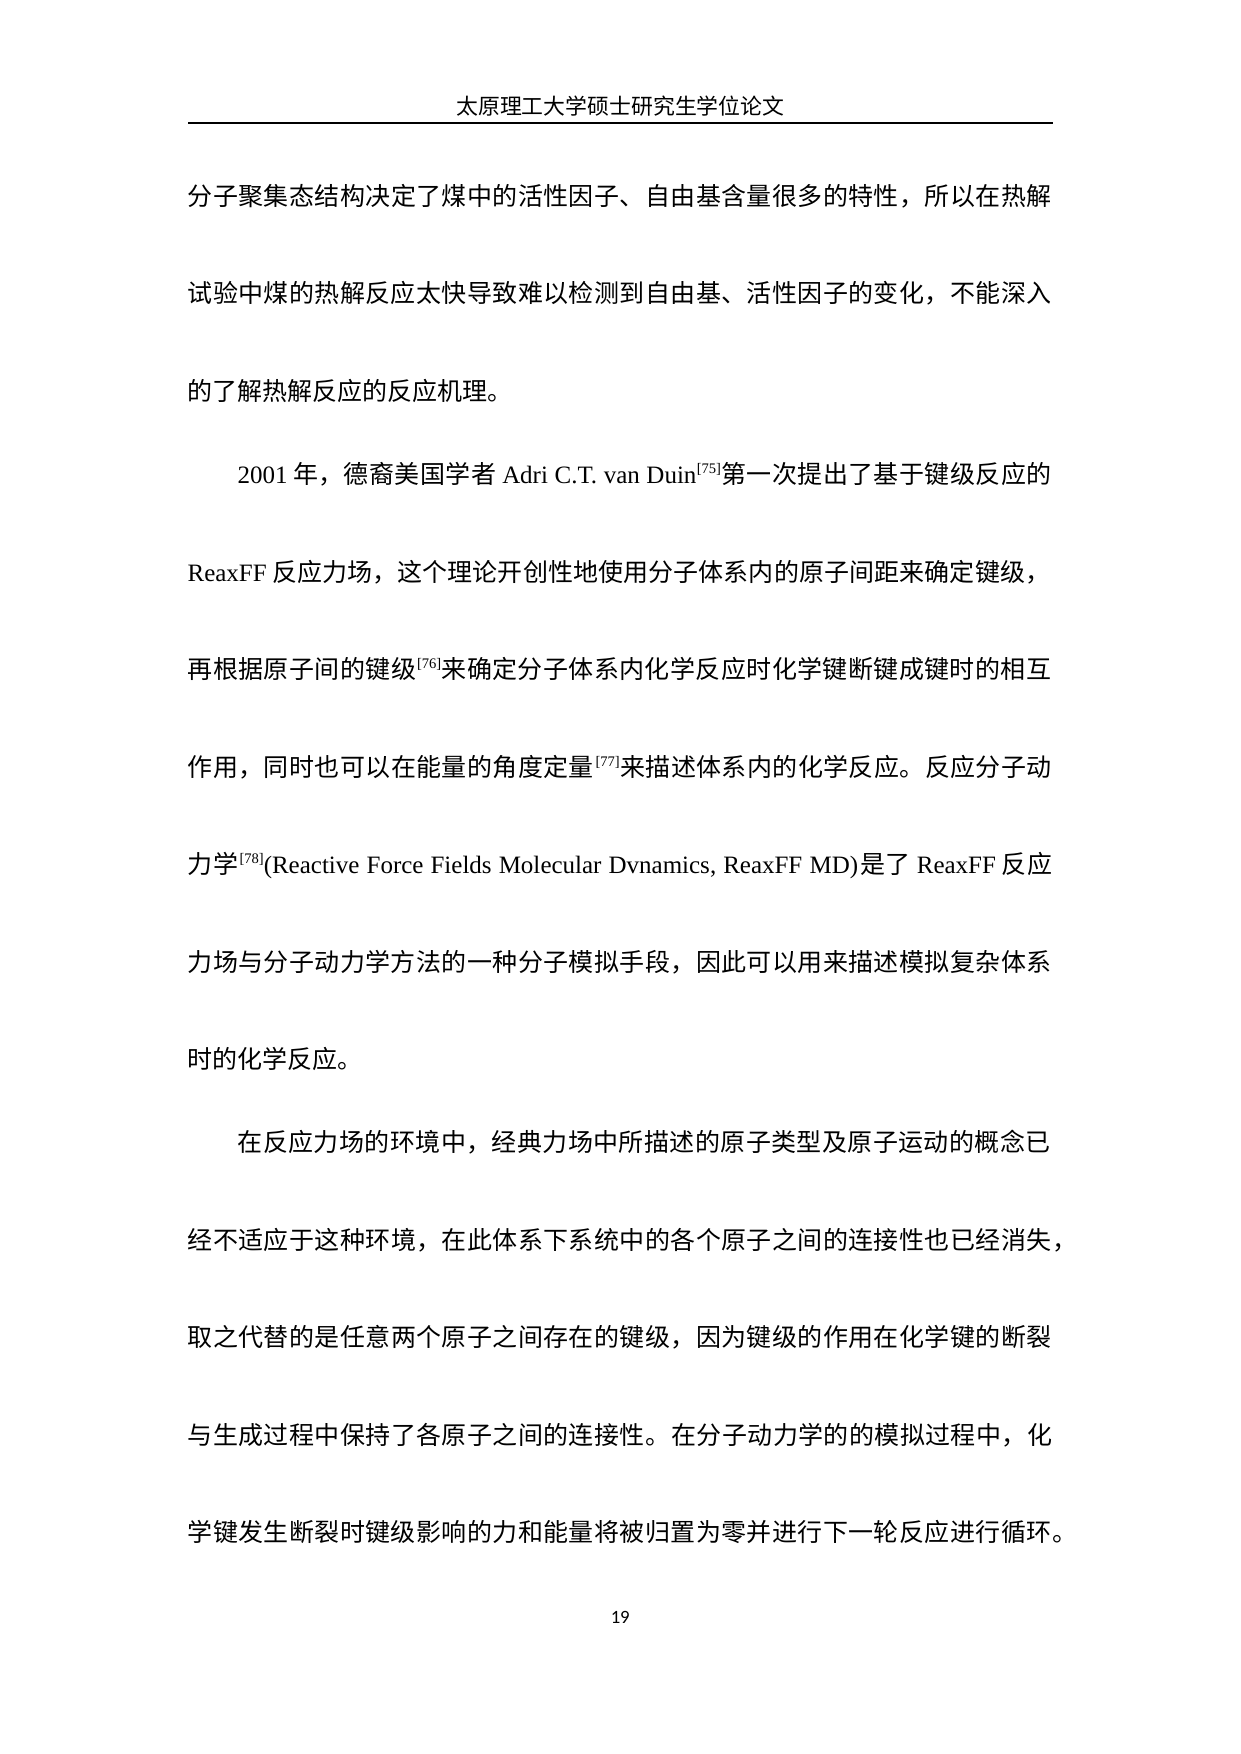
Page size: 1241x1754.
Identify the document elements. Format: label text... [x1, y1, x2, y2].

text 2001年，德裔美国学者Adri C.T. van Duin[75]第一次提出了基于键级反应的ReaxFF反应力场，这个理论开创性地使用分子体系内的原子间距来确定键级，再根据原子间的键级[76]来确定分子体系内化学反应时化学键断键成键时的相互作用，同时也可以在能量的角度定量[77]来描述体系内的化学反应。反应分子动力学[78](Reactive Force Fields Molecular Dvnamics, ReaxFF MD)是了ReaxFF反应力场与分子动力学方法的一种分子模拟手段，因此可以用来描述模拟复杂体系时的化学反应。 [187, 440, 1053, 1090]
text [187, 1108, 1053, 1563]
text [187, 162, 1053, 422]
